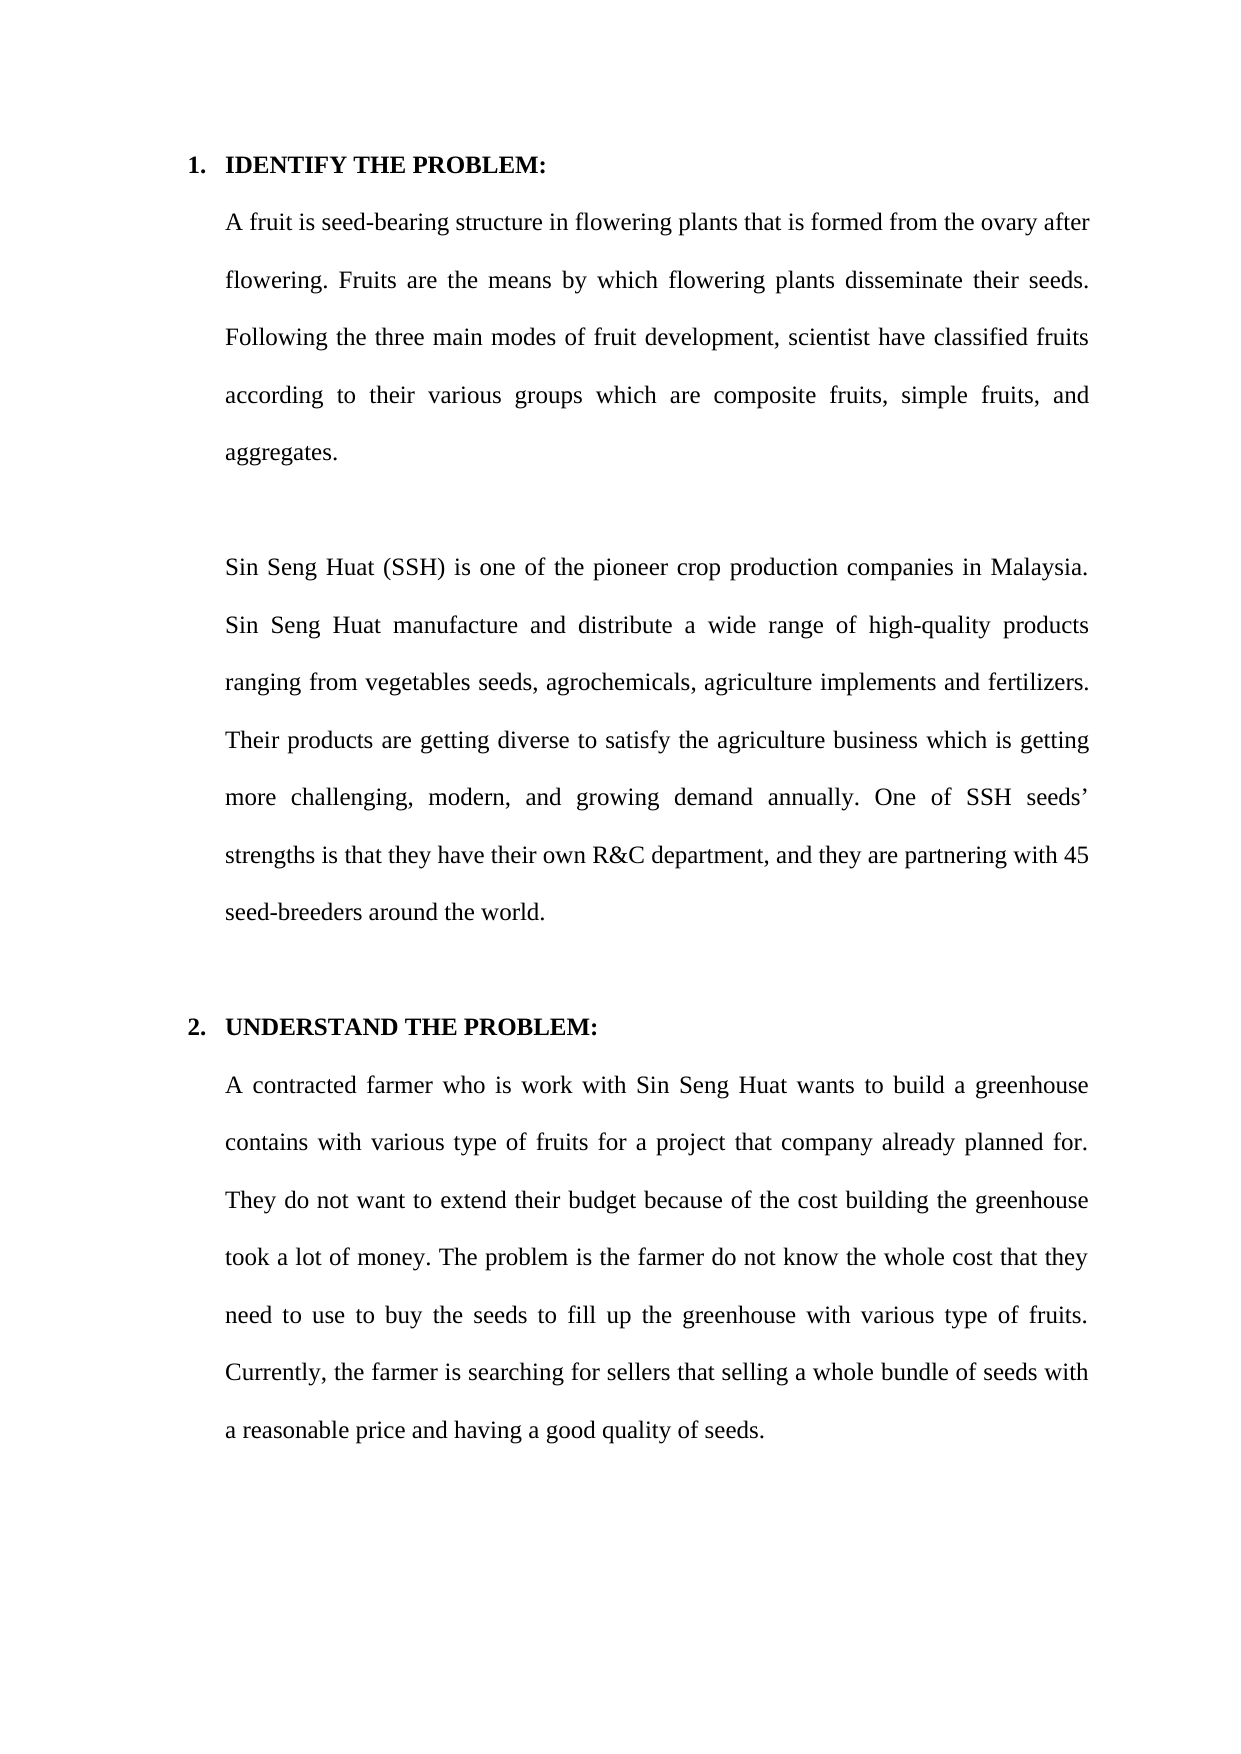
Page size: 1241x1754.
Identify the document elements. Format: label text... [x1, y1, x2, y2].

list Sin Seng Huat (SSH) is one of the pioneer crop production companies in Malaysia. Sin Seng Huat manufacture and distribute a wide range of high-quality products ranging from vegetables seeds, agrochemicals, agriculture implements and fertilizers. Their products are getting diverse to satisfy the agriculture business which is getting more challenging, modern, and growing demand annually. One of SSH seeds’ strengths is that they have their own R&C department, and they are partnering with 45 seed-breeders around the world. [225, 552, 1090, 926]
list A fruit is seed-bearing structure in flowering plants that is formed from the ovary after flowering. Fruits are the means by which flowering plants disseminate their seeds. Following the three main modes of fruit development, scientist have classified fruits according to their various groups which are composite fruits, simple fruits, and aggregates. [225, 207, 1090, 466]
list IDENTIFY THE PROBLEM: [187, 150, 1090, 179]
list UNDERSTAND THE PROBLEM: [187, 1012, 1090, 1041]
list A contracted farmer who is work with Sin Seng Huat wants to build a greenhouse contains with various type of fruits for a project that company already planned for. They do not want to extend their budget because of the cost building the greenhouse took a lot of money. The problem is the farmer do not know the whole cost that they need to use to buy the seeds to fill up the greenhouse with various type of fruits. Currently, the farmer is searching for sellers that selling a whole bundle of seeds with a reasonable price and having a good quality of seeds. [225, 1070, 1090, 1444]
